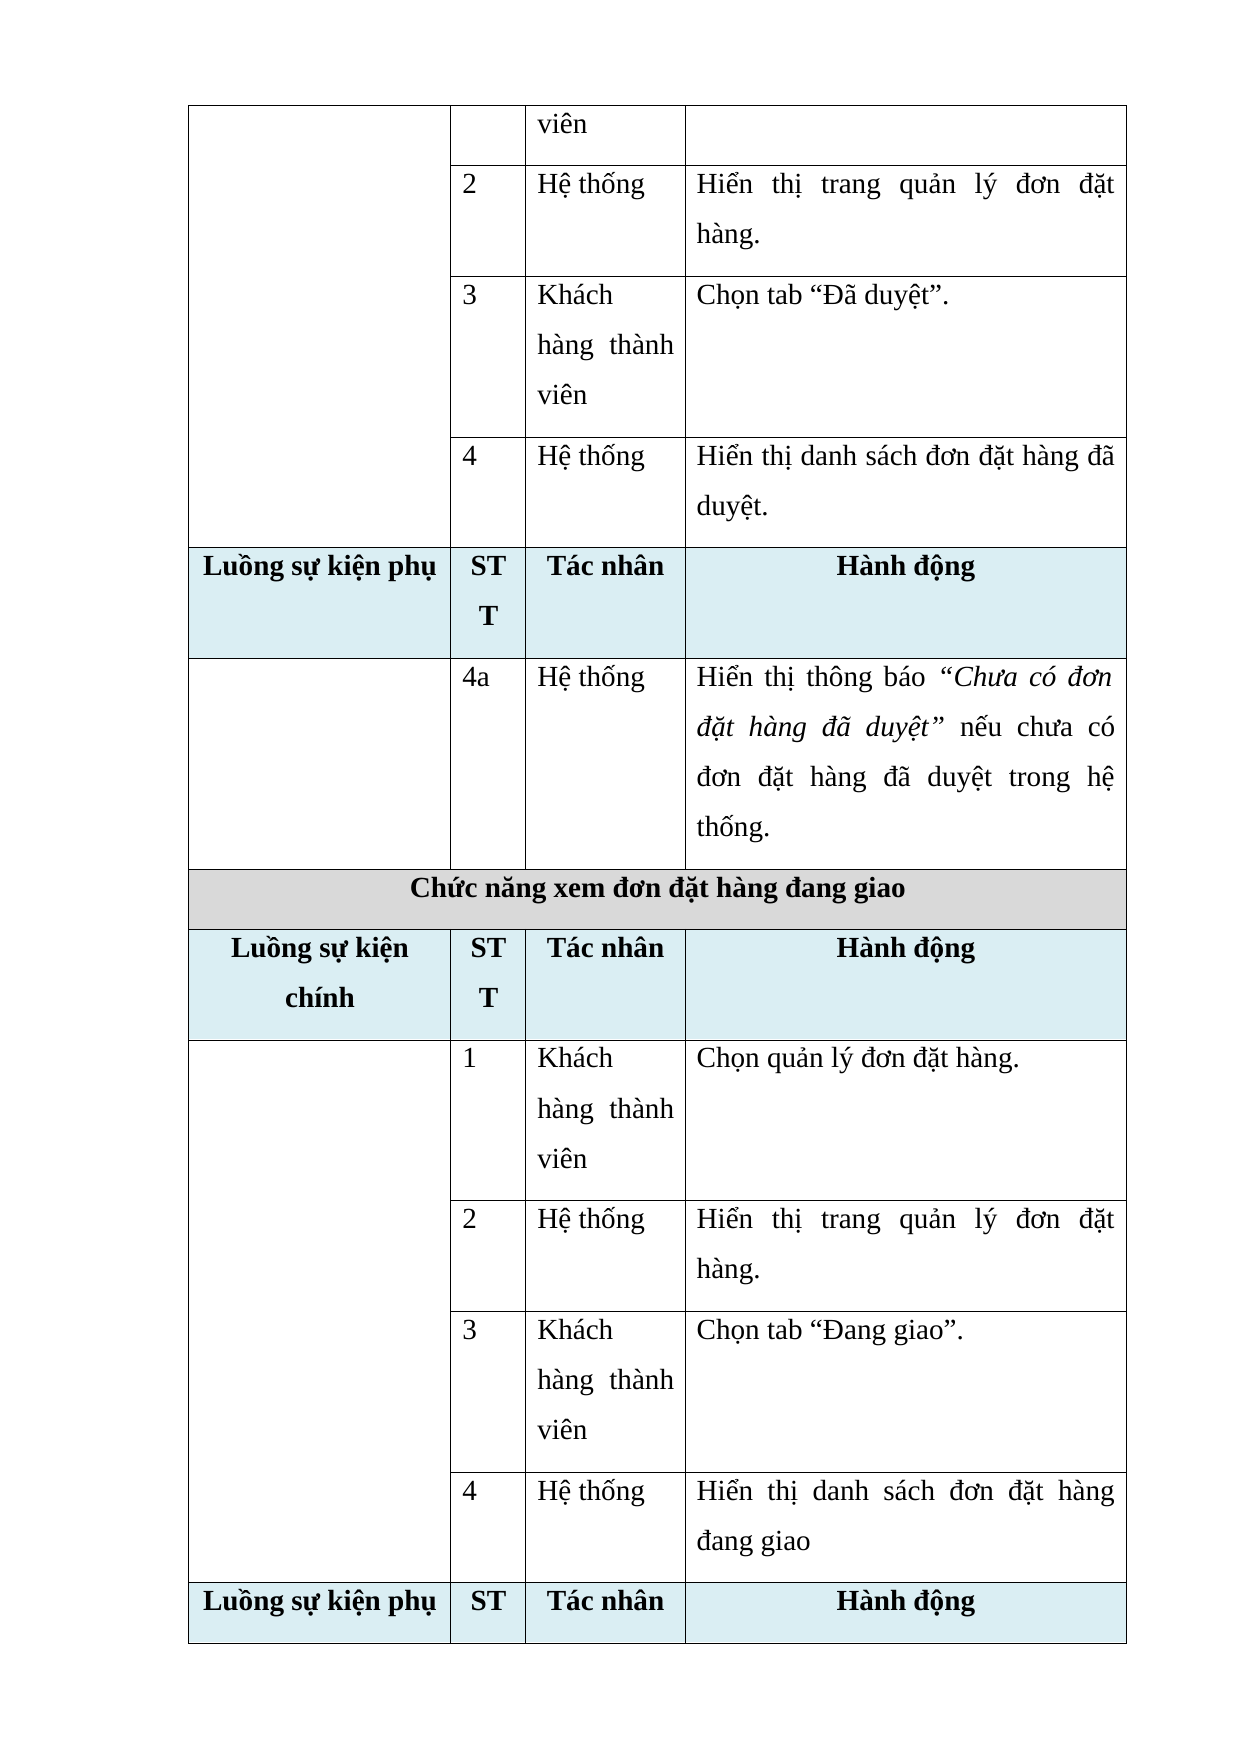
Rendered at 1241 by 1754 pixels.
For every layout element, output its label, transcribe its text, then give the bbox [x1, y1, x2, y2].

table_cell Hệ thống [526, 1473, 685, 1582]
table_cell Tác nhân [526, 1583, 685, 1642]
table_cell Luồng sự kiện phụ [189, 548, 450, 658]
table_cell Luồng sự kiện chính [189, 930, 450, 1039]
table_cell Tác nhân [526, 548, 685, 658]
table_cell Hệ thống [526, 166, 685, 276]
table_cell [189, 1041, 450, 1582]
table_cell Chọn tab “Đang giao”. [686, 1312, 1126, 1472]
table_cell 4 [451, 1473, 525, 1582]
table_cell 4a [451, 659, 525, 869]
table_cell 1 [451, 106, 525, 165]
table_cell Hành động [686, 548, 1126, 658]
table_cell Hiển thị trang quản lý đơn đặt hàng. [686, 1201, 1126, 1311]
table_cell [526, 106, 685, 165]
table_cell Khách hàng thành viên [526, 1312, 685, 1472]
table_cell Luồng sự kiện phụ [189, 1583, 450, 1642]
table_cell Hệ thống [526, 1201, 685, 1311]
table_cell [686, 106, 1126, 165]
table_cell Chức năng xem đơn đặt hàng đang giao [189, 870, 1126, 929]
table_cell 3 [451, 277, 525, 437]
table_cell Khách hàng thành viên [526, 1041, 685, 1200]
table_cell Hành động [686, 1583, 1126, 1642]
table_cell Hệ thống [526, 659, 685, 869]
table_cell Hiển thị danh sách đơn đặt hàng đã duyệt. [686, 438, 1126, 547]
table_cell Hiển thị danh sách đơn đặt hàng đang giao [686, 1473, 1126, 1582]
table_cell Tác nhân [526, 930, 685, 1039]
table_cell 2 [451, 166, 525, 276]
table_cell [189, 659, 450, 869]
table_cell 3 [451, 1312, 525, 1472]
table_cell STT [451, 548, 525, 658]
table_cell [189, 106, 450, 547]
table_cell Khách hàng thành viên [526, 277, 685, 437]
table_cell Chọn quản lý đơn đặt hàng. [686, 1041, 1126, 1200]
table_cell Chọn tab “Đã duyệt”. [686, 277, 1126, 437]
table_cell 1 [451, 1041, 525, 1200]
table_cell 4 [451, 438, 525, 547]
table_cell Hiển thị trang quản lý đơn đặt hàng. [686, 166, 1126, 276]
table_cell STT [451, 930, 525, 1039]
table_cell Hiển thị thông báo “Chưa có đơn đặt hàng đã duyệt” nếu chưa có đơn đặt hàng đã duyệt trong hệ thống. [686, 659, 1126, 869]
table_cell Hệ thống [526, 438, 685, 547]
table_cell Hành động [686, 930, 1126, 1039]
table_cell 2 [451, 1201, 525, 1311]
table_cell STT [451, 1583, 525, 1642]
